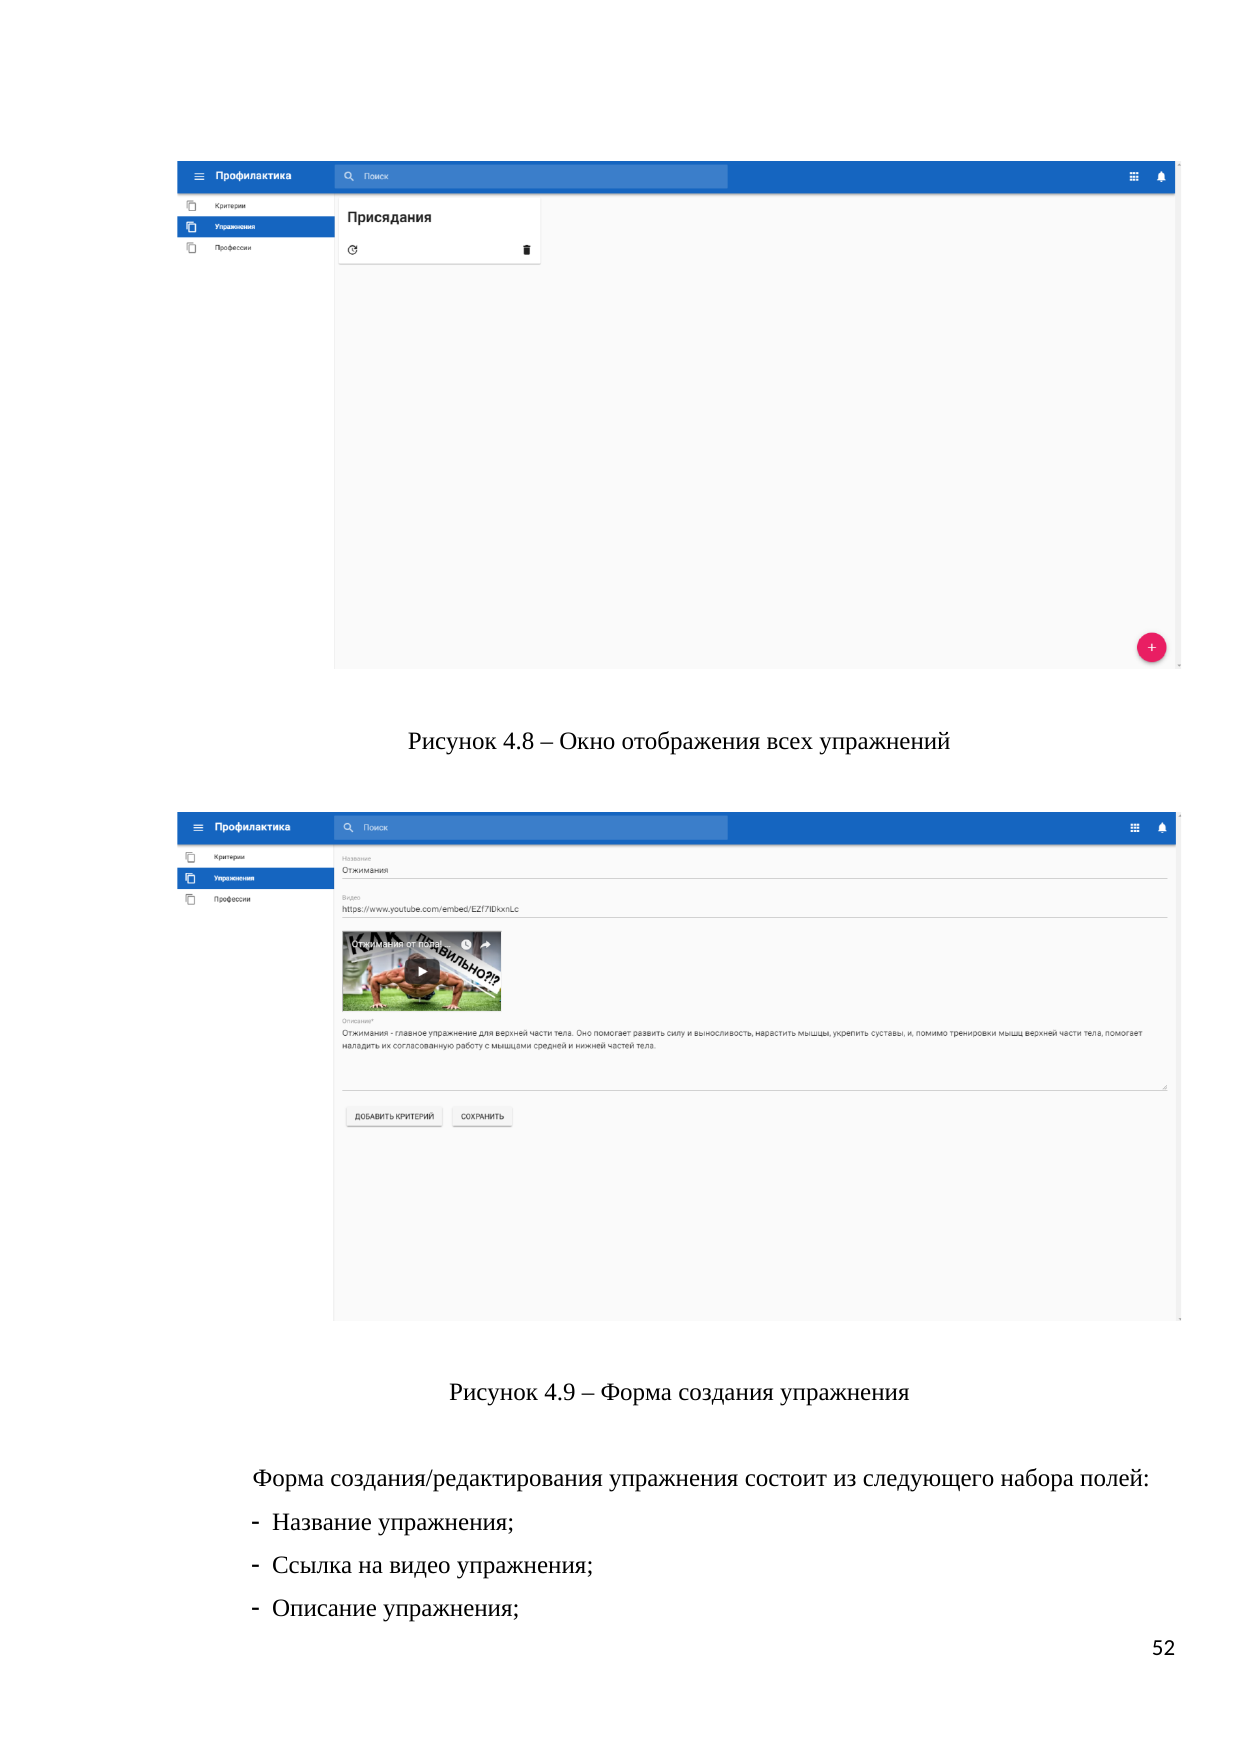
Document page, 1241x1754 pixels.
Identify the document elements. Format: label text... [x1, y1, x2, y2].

text Рисунок 4.9 – Форма создания упражнения [177, 1377, 1181, 1406]
list Название упражнения; [177, 1507, 1181, 1535]
list Описание упражнения; [177, 1593, 1181, 1622]
text Форма создания/редактирования упражнения состоит из следующего набора полей: [177, 1463, 1181, 1492]
picture [177, 161, 1182, 669]
text Рисунок 4.8 – Окно отображения всех упражнений [177, 726, 1181, 754]
picture [177, 812, 1182, 1321]
list Ссылка на видео упражнения; [177, 1550, 1181, 1578]
